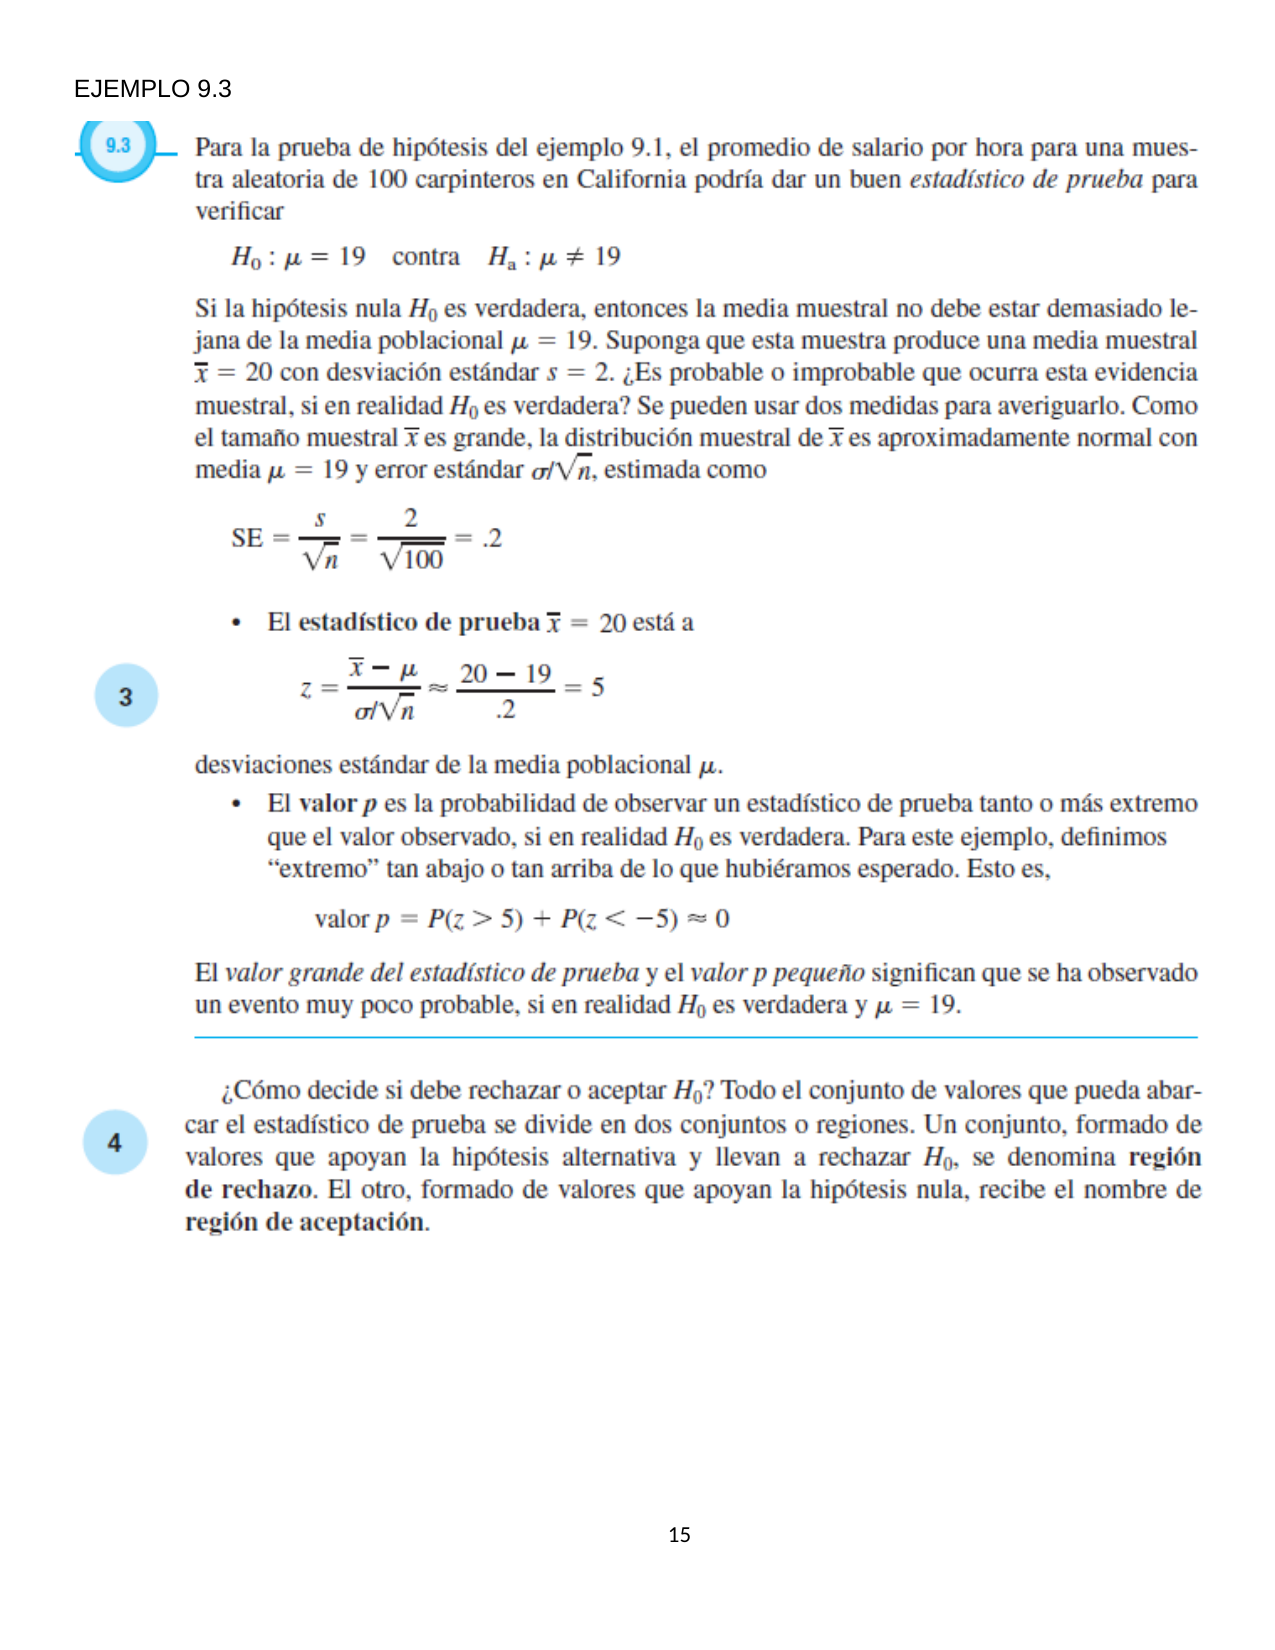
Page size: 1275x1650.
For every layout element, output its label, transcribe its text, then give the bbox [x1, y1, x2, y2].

text EJEMPLO 9.3 [74, 74, 1275, 103]
picture [74, 1065, 1211, 1243]
picture [74, 121, 1210, 1047]
